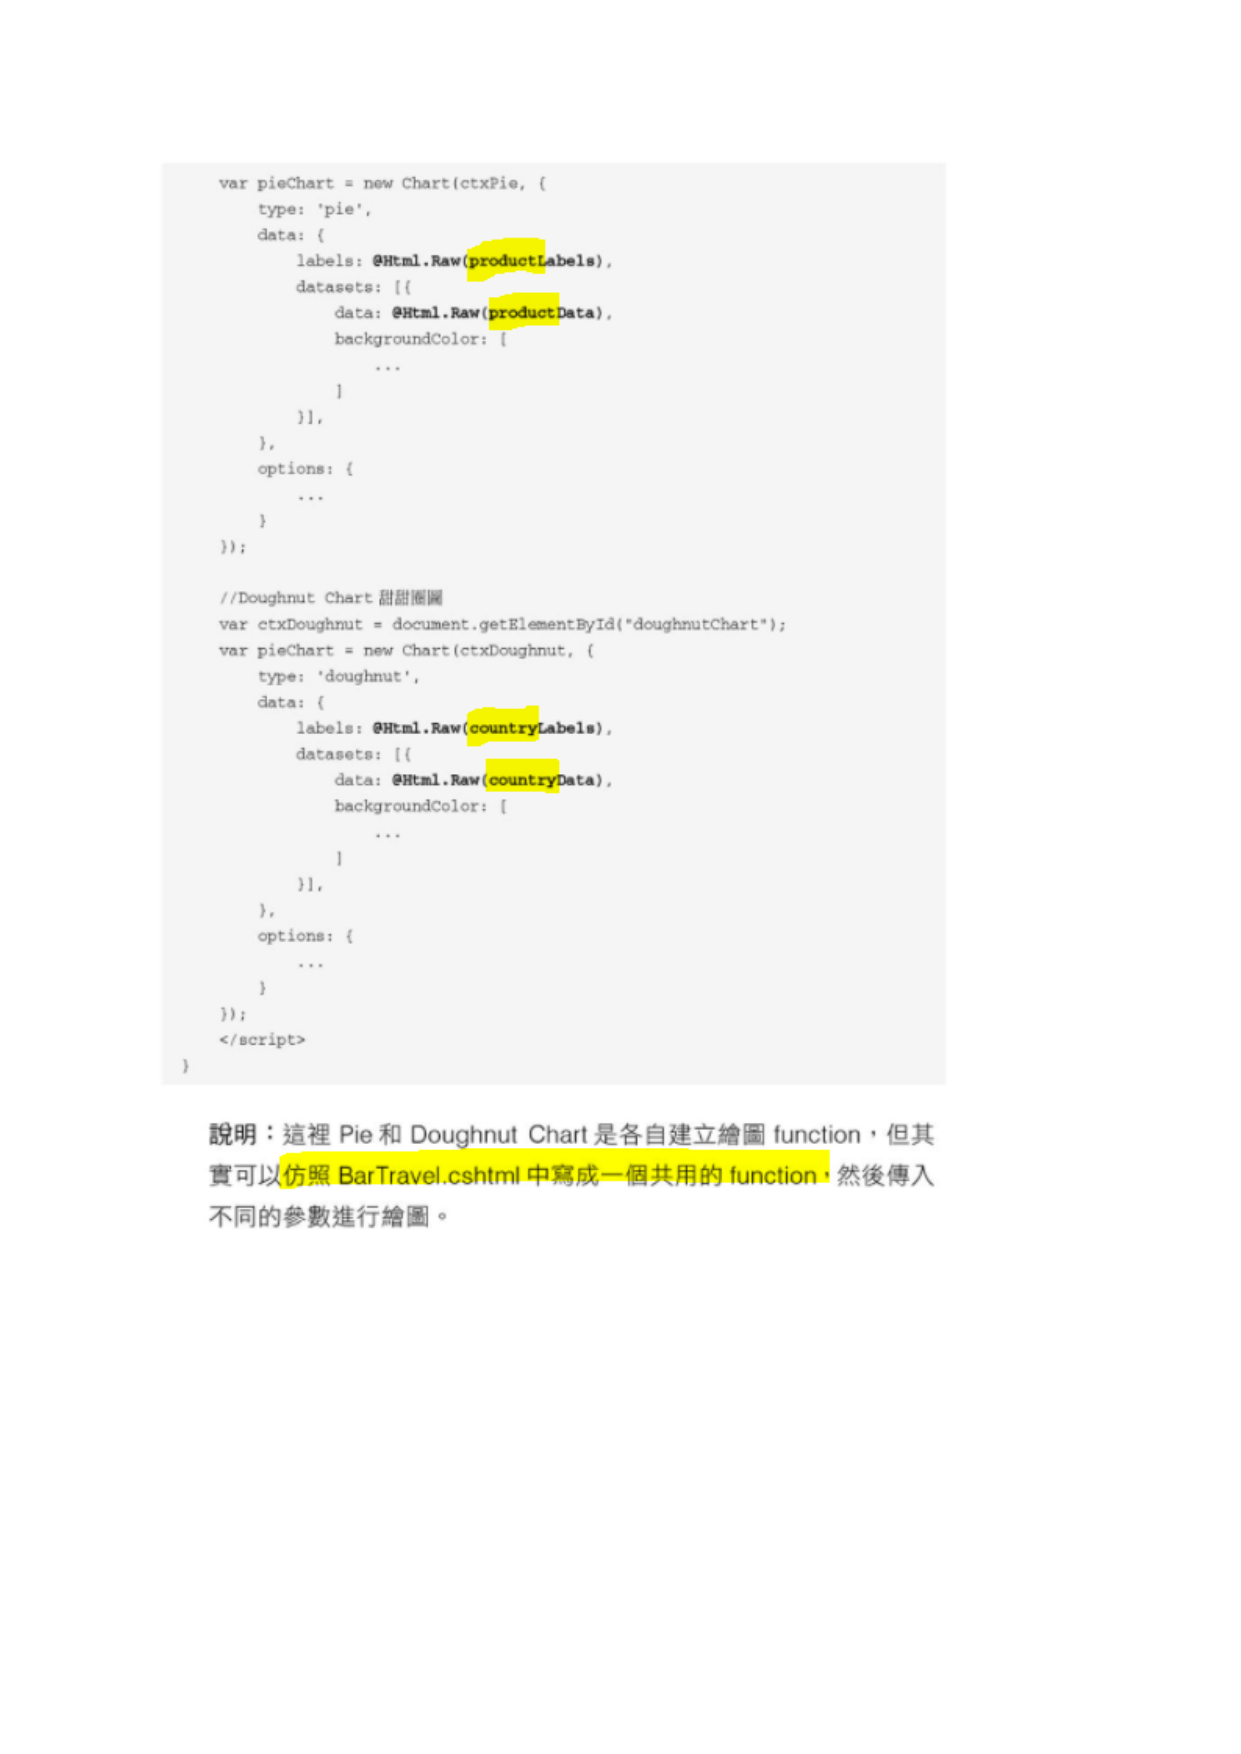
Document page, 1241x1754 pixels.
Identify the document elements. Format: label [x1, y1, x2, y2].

picture [150, 150, 966, 1269]
